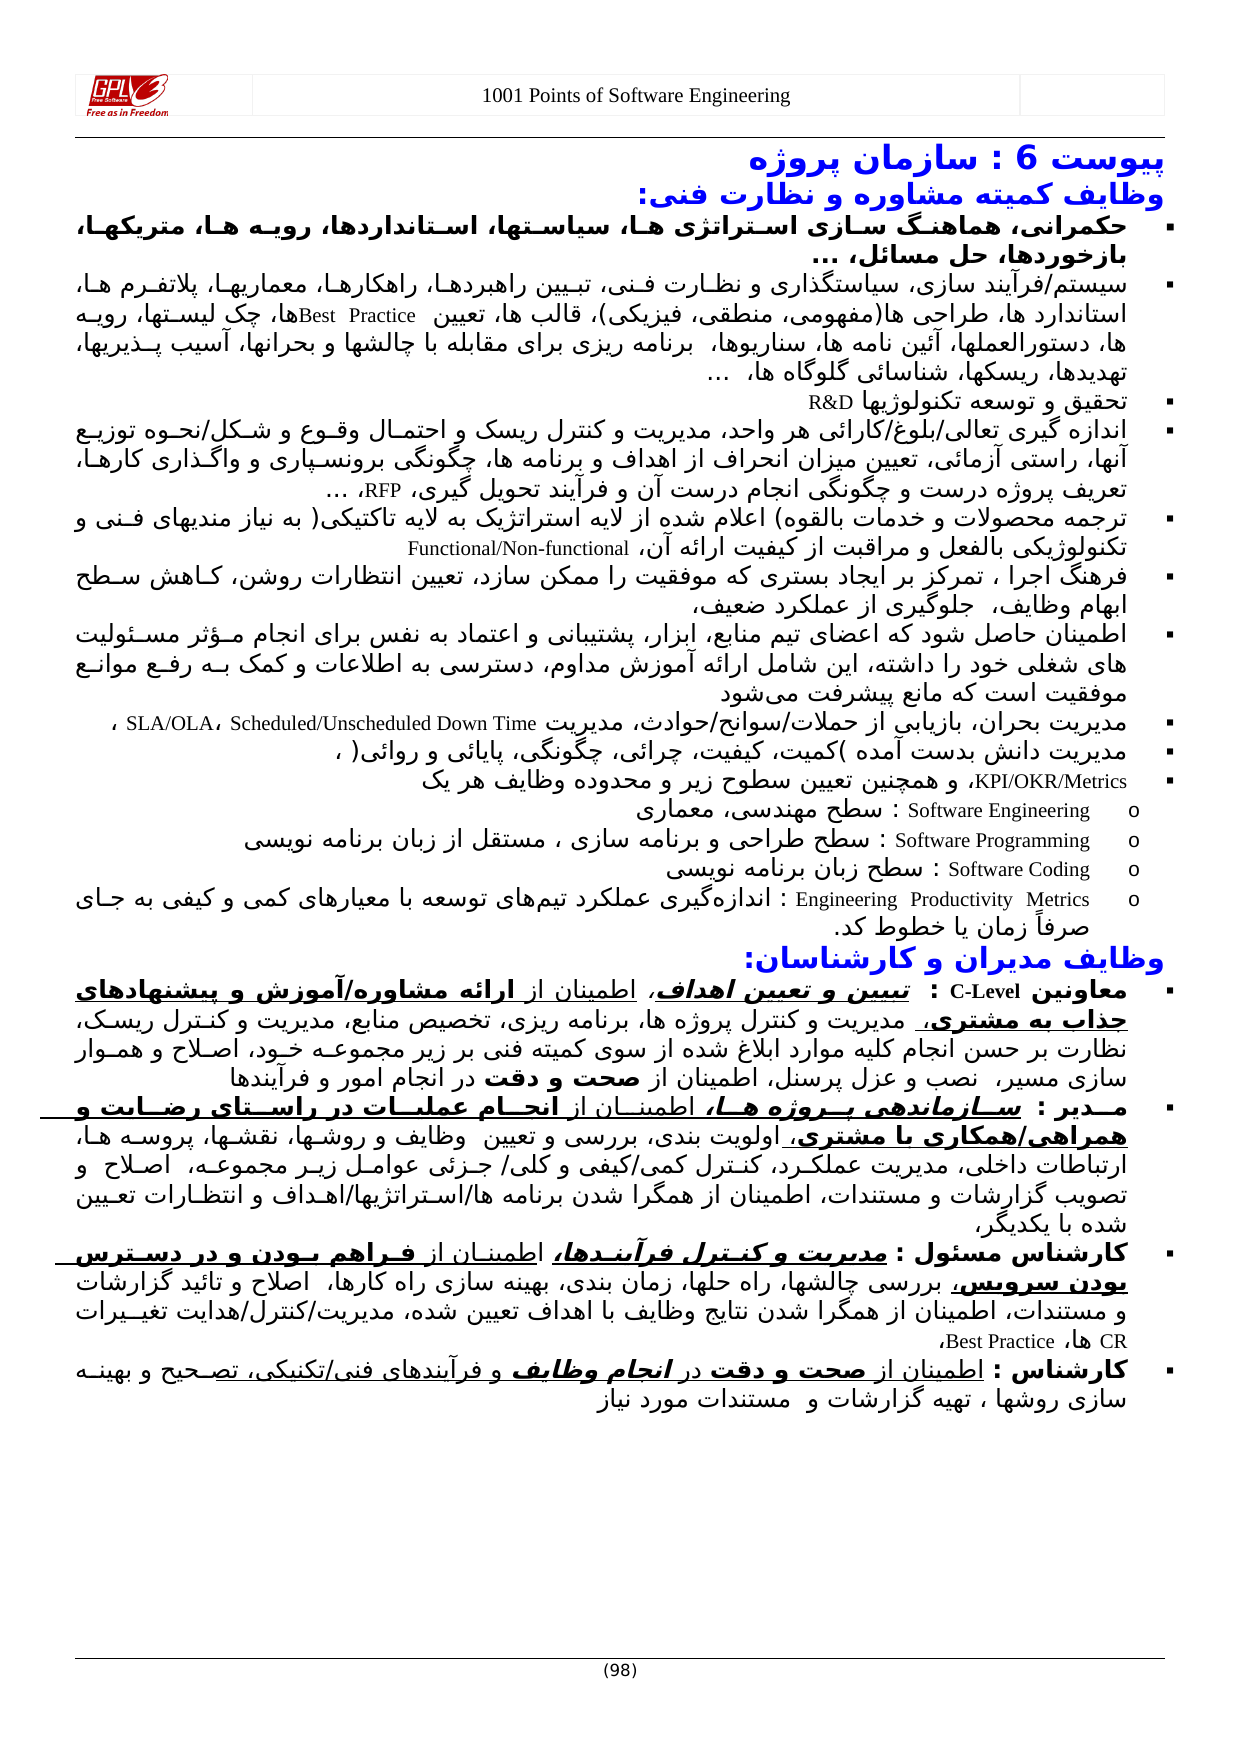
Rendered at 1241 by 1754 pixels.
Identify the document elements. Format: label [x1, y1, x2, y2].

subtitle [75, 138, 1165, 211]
picture [86, 74, 168, 116]
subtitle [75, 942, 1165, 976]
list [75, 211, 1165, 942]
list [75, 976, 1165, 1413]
